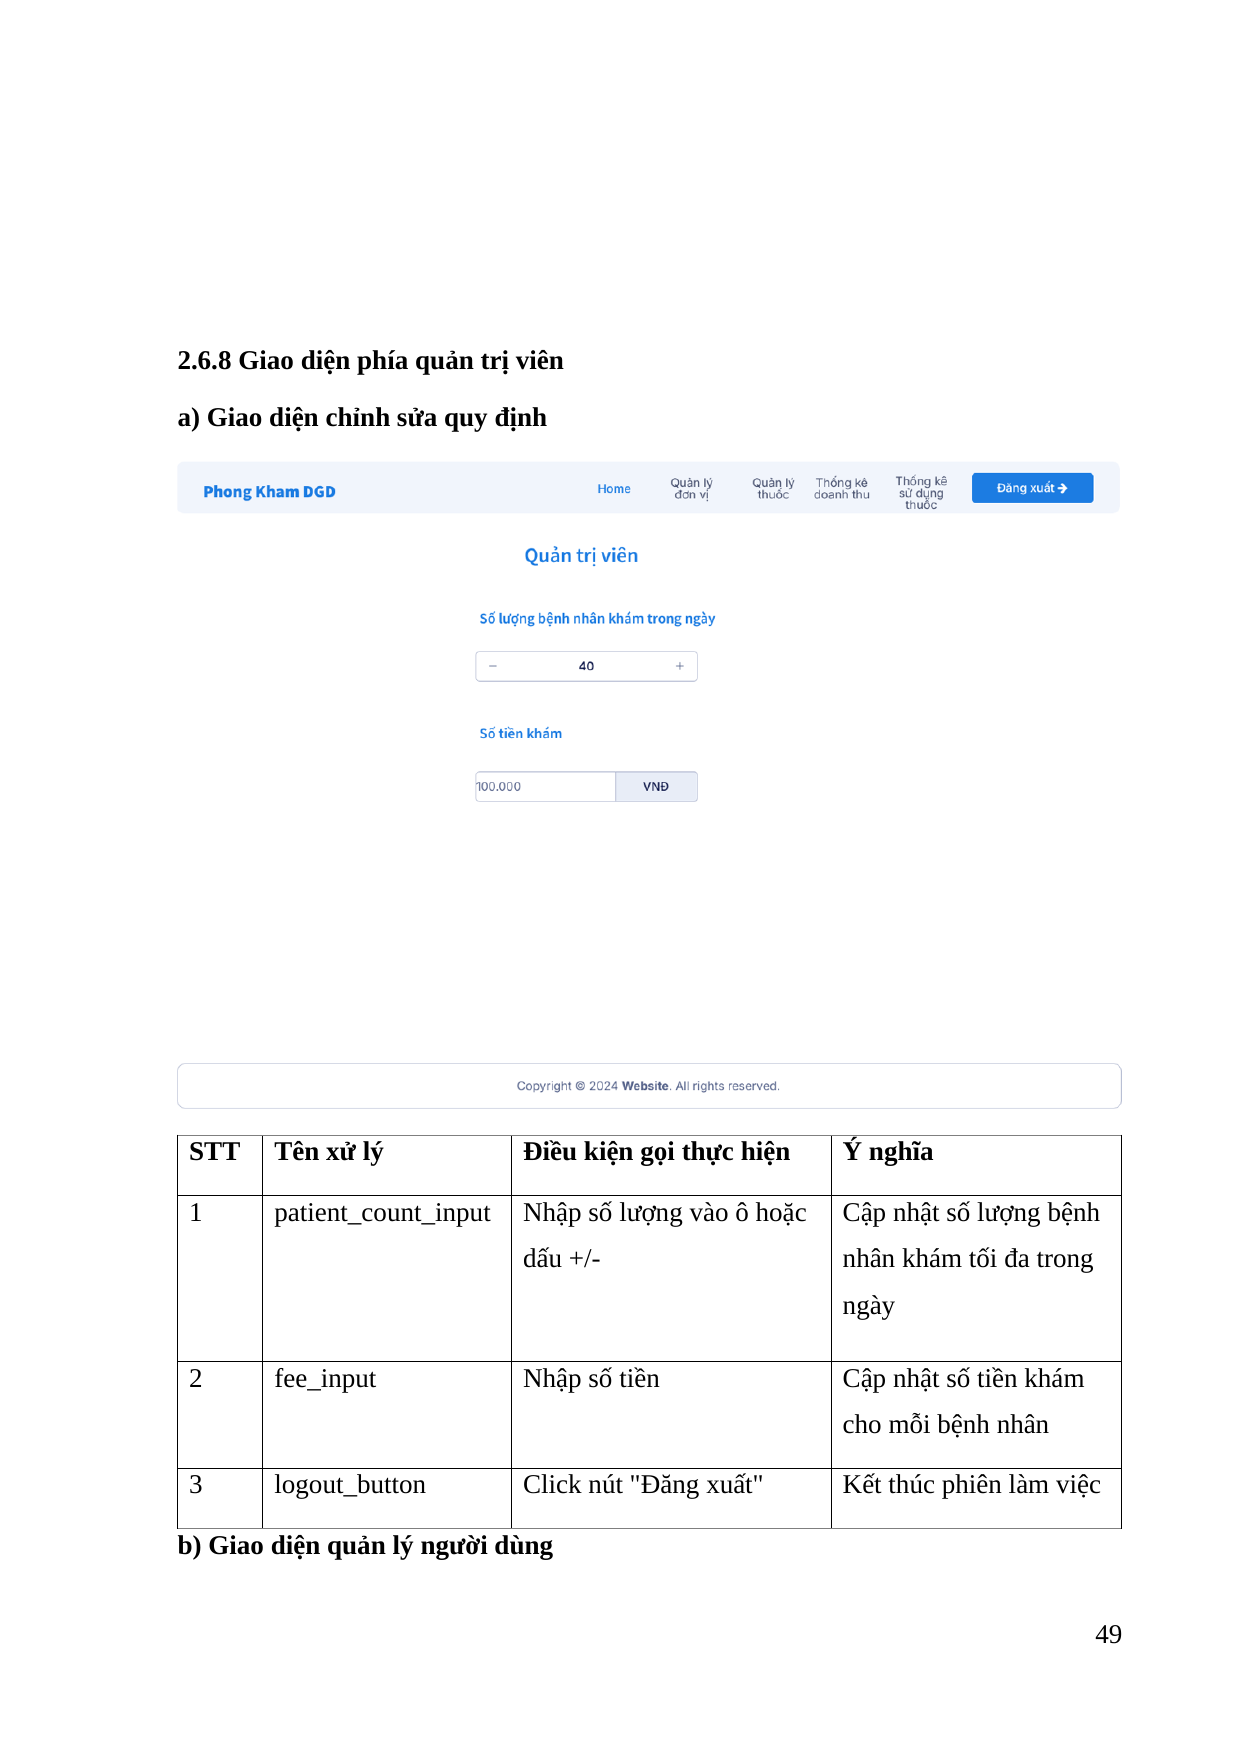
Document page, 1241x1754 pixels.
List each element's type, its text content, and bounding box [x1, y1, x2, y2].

table_cell Kết thúc phiên làm việc [832, 1469, 1121, 1528]
table_cell Cập nhật số lượng bệnh nhân khám tối đa trong ngày [832, 1196, 1121, 1361]
table_cell 3 [178, 1469, 262, 1528]
table_cell 1 [178, 1196, 262, 1361]
text a) Giao diện chỉnh sửa quy định [177, 401, 1122, 432]
table_header STT [178, 1136, 262, 1195]
table_cell Nhập số lượng vào ô hoặc dấu +/- [512, 1196, 831, 1361]
table_header Điều kiện gọi thực hiện [512, 1136, 831, 1195]
table_cell 2 [178, 1362, 262, 1468]
table_header Tên xử lý [263, 1136, 511, 1195]
table_cell patient_count_input [263, 1196, 511, 1361]
table_cell Nhập số tiền [512, 1362, 831, 1468]
picture [177, 457, 1123, 1109]
text b) Giao diện quản lý người dùng [177, 1529, 1122, 1560]
text 2.6.8 Giao diện phía quản trị viên [177, 344, 1122, 376]
table_cell logout_button [263, 1469, 511, 1528]
table_cell Cập nhật số tiền khám cho mỗi bệnh nhân [832, 1362, 1121, 1468]
table_header Ý nghĩa [832, 1136, 1121, 1195]
table_cell Click nút "Đăng xuất" [512, 1469, 831, 1528]
table_cell fee_input [263, 1362, 511, 1468]
